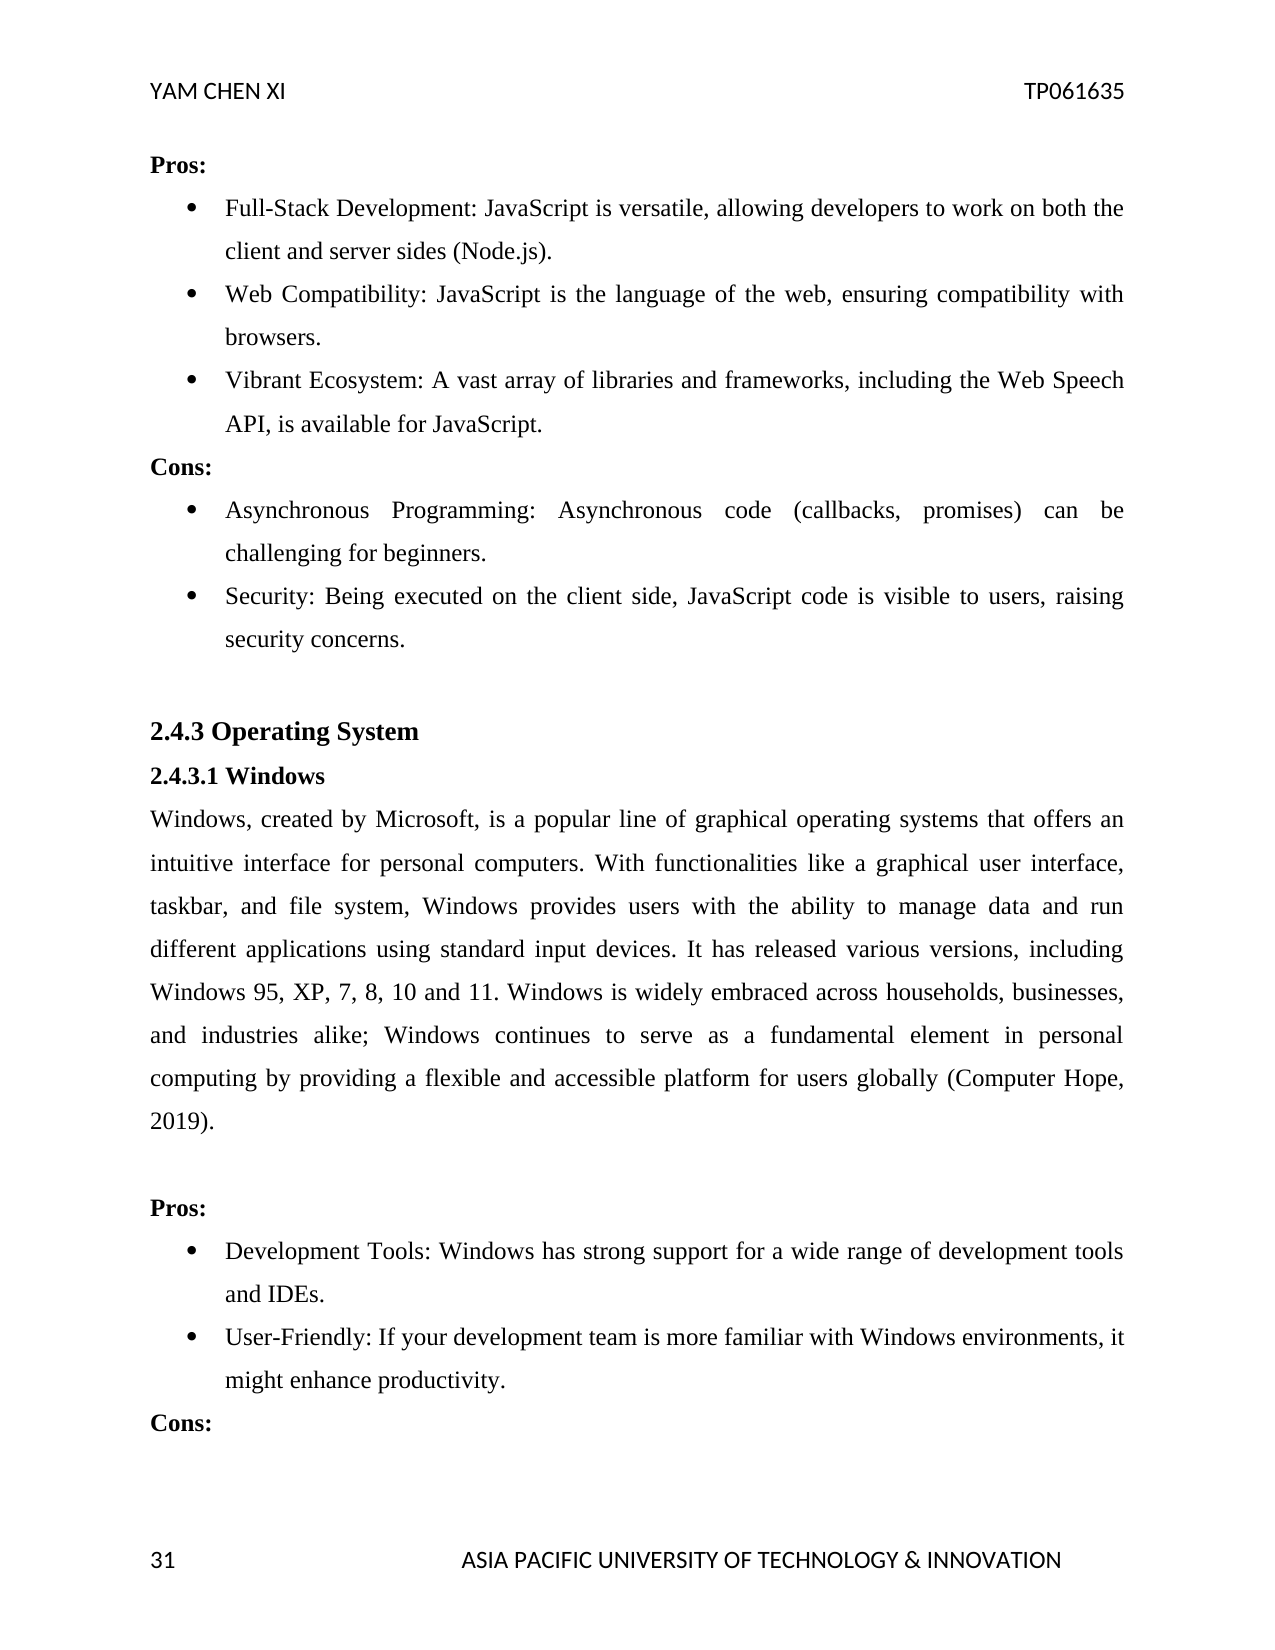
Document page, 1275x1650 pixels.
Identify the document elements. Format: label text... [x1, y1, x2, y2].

text Cons: [150, 452, 1125, 481]
list Full-Stack Development: JavaScript is versatile, allowing developers to work on both the client and server sides (Node.js). [187, 193, 1125, 265]
subtitle 2.4.3 Operating System [150, 715, 1125, 746]
text Pros: [150, 1193, 1125, 1221]
text Cons: [150, 1408, 1125, 1437]
text Windows, created by Microsoft, is a popular line of graphical operating systems that offers an intuitive interface for personal computers. With functionalities like a graphical user interface, taskbar, and file system, Windows provides users with the ability to manage data and run different applications using standard input devices. It has released various versions, including Windows 95, XP, 7, 8, 10 and 11. Windows is widely embraced across households, businesses, and industries alike; Windows continues to serve as a fundamental element in personal computing by providing a flexible and accessible platform for users globally (Computer Hope, 2019). [150, 804, 1125, 1135]
list Web Compatibility: JavaScript is the language of the web, ensuring compatibility with browsers. [187, 279, 1125, 351]
list Vibrant Ecosystem: A vast array of libraries and frameworks, including the Web Speech API, is available for JavaScript. [187, 366, 1125, 437]
text Pros: [150, 150, 1125, 179]
list Development Tools: Windows has strong support for a wide range of development tools and IDEs. [187, 1236, 1125, 1308]
list Asynchronous Programming: Asynchronous code (callbacks, promises) can be challenging for beginners. [187, 495, 1125, 567]
list User-Friendly: If your development team is more familiar with Windows environments, it might enhance productivity. [187, 1322, 1125, 1394]
text 2.4.3.1 Windows [150, 761, 1125, 790]
list Security: Being executed on the client side, JavaScript code is visible to users, raising security concerns. [187, 581, 1125, 653]
